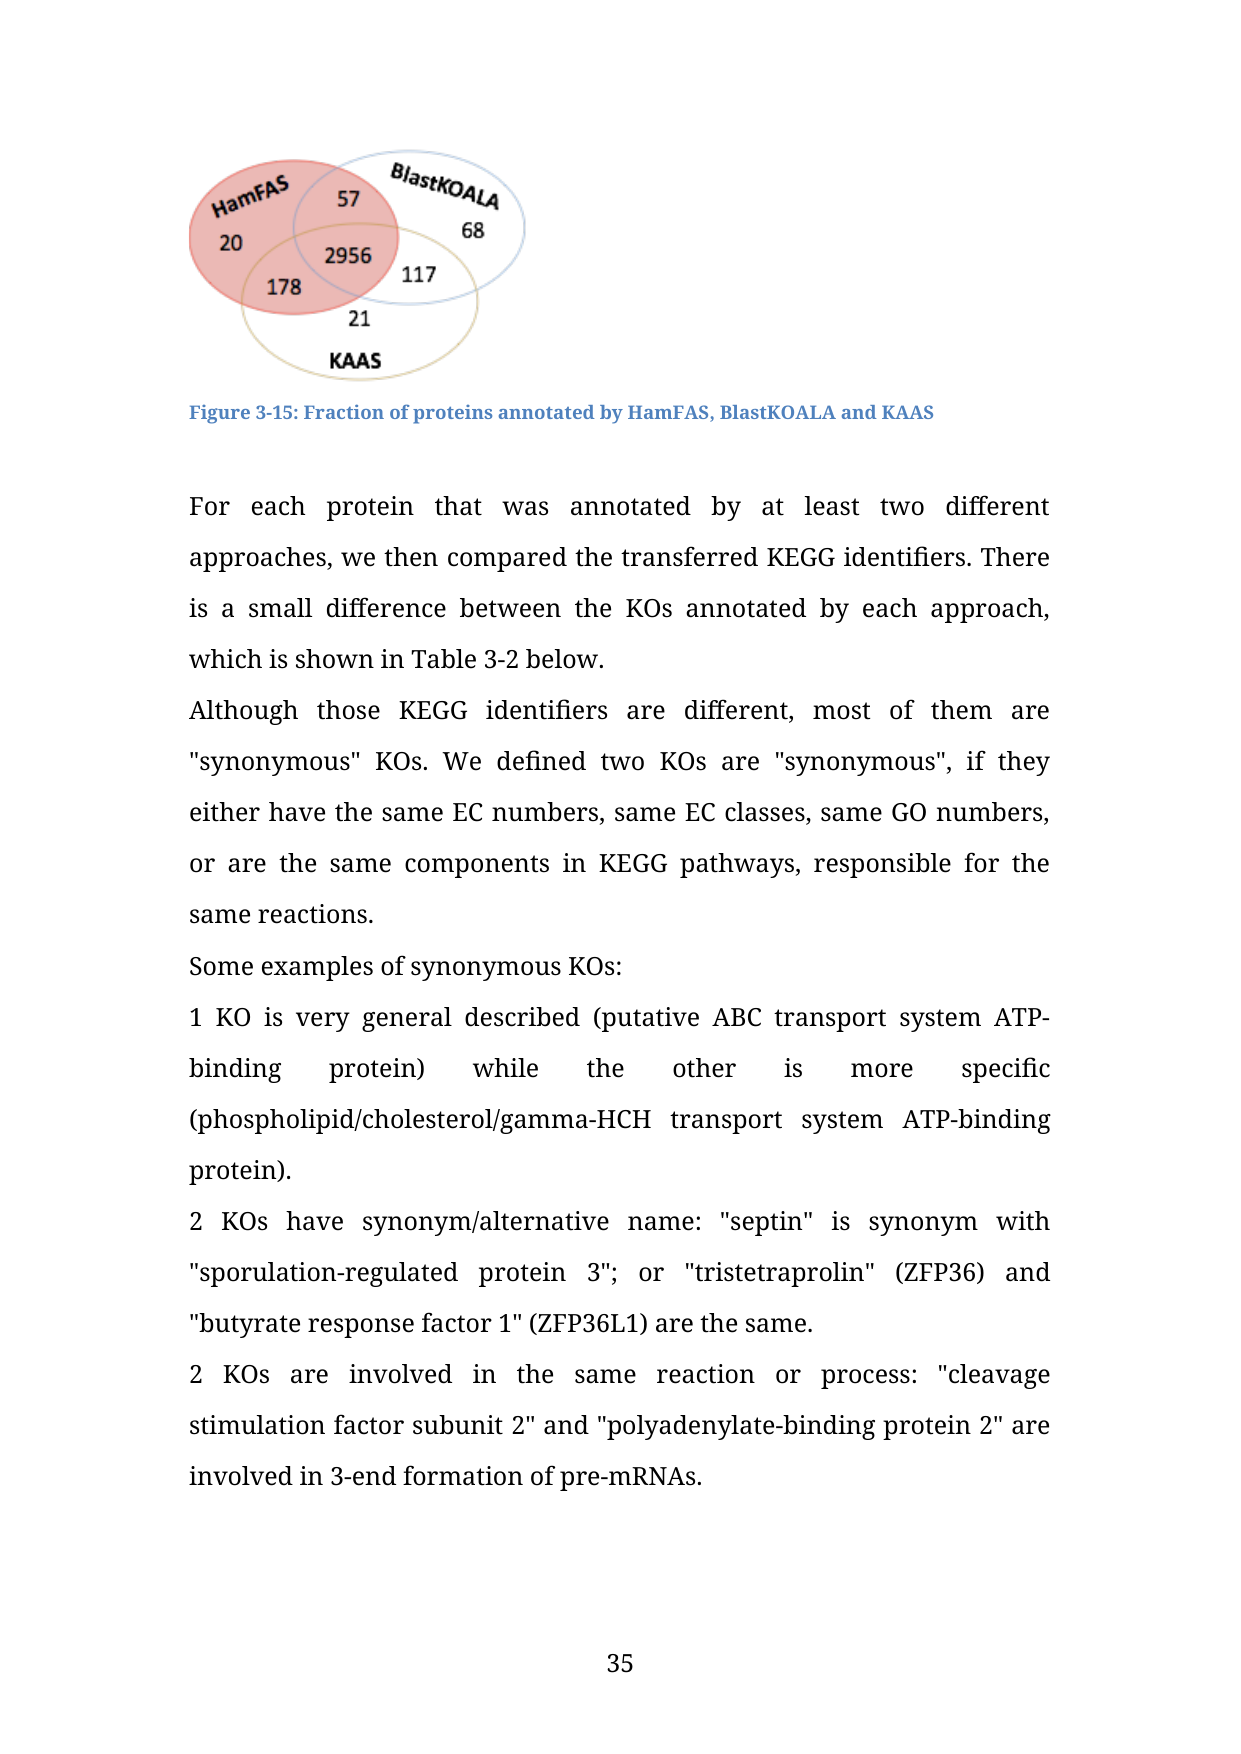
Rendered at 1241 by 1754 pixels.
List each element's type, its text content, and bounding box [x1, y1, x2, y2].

text Some examples of synonymous KOs: [189, 948, 1051, 982]
text Although those KEGG identifiers are different, most of them are "synonymous" KOs. We defined two KOs are "synonymous", if they either have the same EC numbers, same EC classes, same GO numbers, or are the same components in KEGG pathways, responsible for the same reactions. [189, 693, 1051, 931]
text 1 KO is very general described (putative ABC transport system ATP-binding protein) while the other is more specific (phospholipid/cholesterol/gamma-HCH transport system ATP-binding protein). [189, 999, 1051, 1186]
text For each protein that was annotated by at least two different approaches, we then compared the transferred KEGG identifiers. There is a small difference between the KOs annotated by each approach, which is shown in Table 3-2 below. [189, 489, 1051, 676]
text 2 KOs are involved in the same reaction or process: "cleavage stimulation factor subunit 2" and "polyadenylate-binding protein 2" are involved in 3-end formation of pre-mRNAs. [189, 1356, 1051, 1493]
text 2 KOs have synonym/alternative name: "septin" is synonym with "sporulation-regulated protein 3"; or "tristetraprolin" (ZFP36) and "butyrate response factor 1" (ZFP36L1) are the same. [189, 1203, 1051, 1339]
picture [188, 147, 527, 383]
